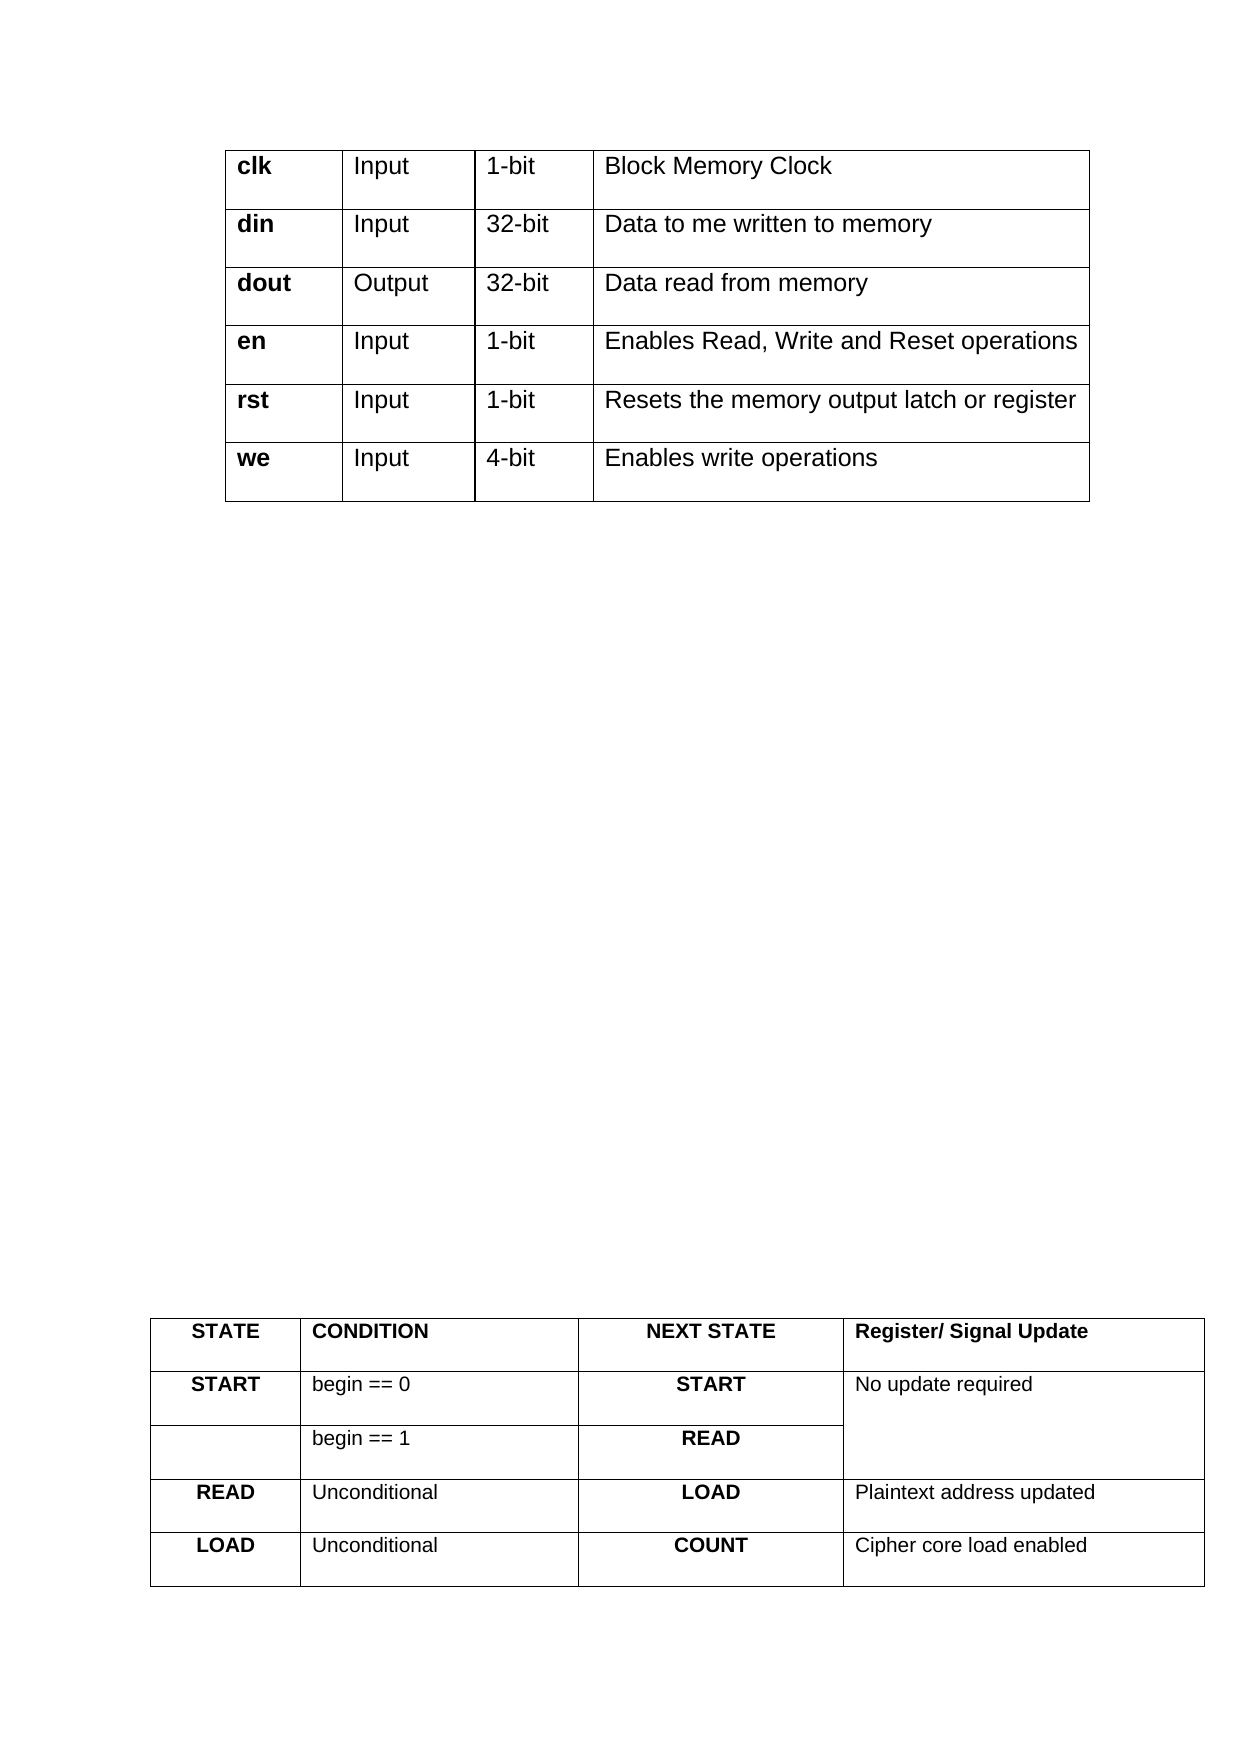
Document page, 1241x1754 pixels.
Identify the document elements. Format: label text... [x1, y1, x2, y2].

table_header Register/ Signal Update [844, 1319, 1204, 1371]
table_cell Data to me written to memory [594, 210, 1089, 267]
table_cell Input [343, 151, 474, 208]
table_cell din [226, 210, 342, 267]
table_cell START [579, 1372, 843, 1425]
table_cell 4-bit [476, 443, 593, 501]
table_cell begin == 0 [301, 1372, 578, 1425]
table_header NEXT STATE [579, 1319, 843, 1371]
table_cell begin == 1 [301, 1426, 578, 1478]
table_cell 32-bit [476, 210, 593, 267]
table_cell READ [579, 1426, 843, 1478]
table_cell Input [343, 326, 474, 384]
table_cell Unconditional [301, 1533, 578, 1586]
table_cell READ [151, 1480, 300, 1532]
table_cell 1-bit [476, 151, 593, 208]
table_cell Output [343, 268, 474, 325]
table_cell Block Memory Clock [594, 151, 1089, 208]
table_cell Unconditional [301, 1480, 578, 1532]
table_cell we [226, 443, 342, 501]
table_cell dout [226, 268, 342, 325]
table_cell Cipher core load enabled [844, 1533, 1204, 1586]
table_cell Input [343, 443, 474, 501]
table_cell en [226, 326, 342, 384]
table_cell Data read from memory [594, 268, 1089, 325]
table_cell COUNT [579, 1533, 843, 1586]
table_header STATE [151, 1319, 300, 1371]
table_cell Plaintext address updated [844, 1480, 1204, 1532]
table_cell Resets the memory output latch or register [594, 385, 1089, 442]
table_cell Enables Read, Write and Reset operations [594, 326, 1089, 384]
table_cell LOAD [151, 1533, 300, 1586]
table_cell No update required [844, 1372, 1204, 1478]
table_cell START [151, 1372, 300, 1425]
table_cell LOAD [579, 1480, 843, 1532]
table_cell 1-bit [476, 326, 593, 384]
table_header CONDITION [301, 1319, 578, 1371]
table_cell rst [226, 385, 342, 442]
table_cell [151, 1426, 300, 1478]
table_cell 32-bit [476, 268, 593, 325]
table_cell Input [343, 385, 474, 442]
table_cell clk [226, 151, 342, 208]
table_cell Input [343, 210, 474, 267]
table_cell Enables write operations [594, 443, 1089, 501]
table_cell 1-bit [476, 385, 593, 442]
